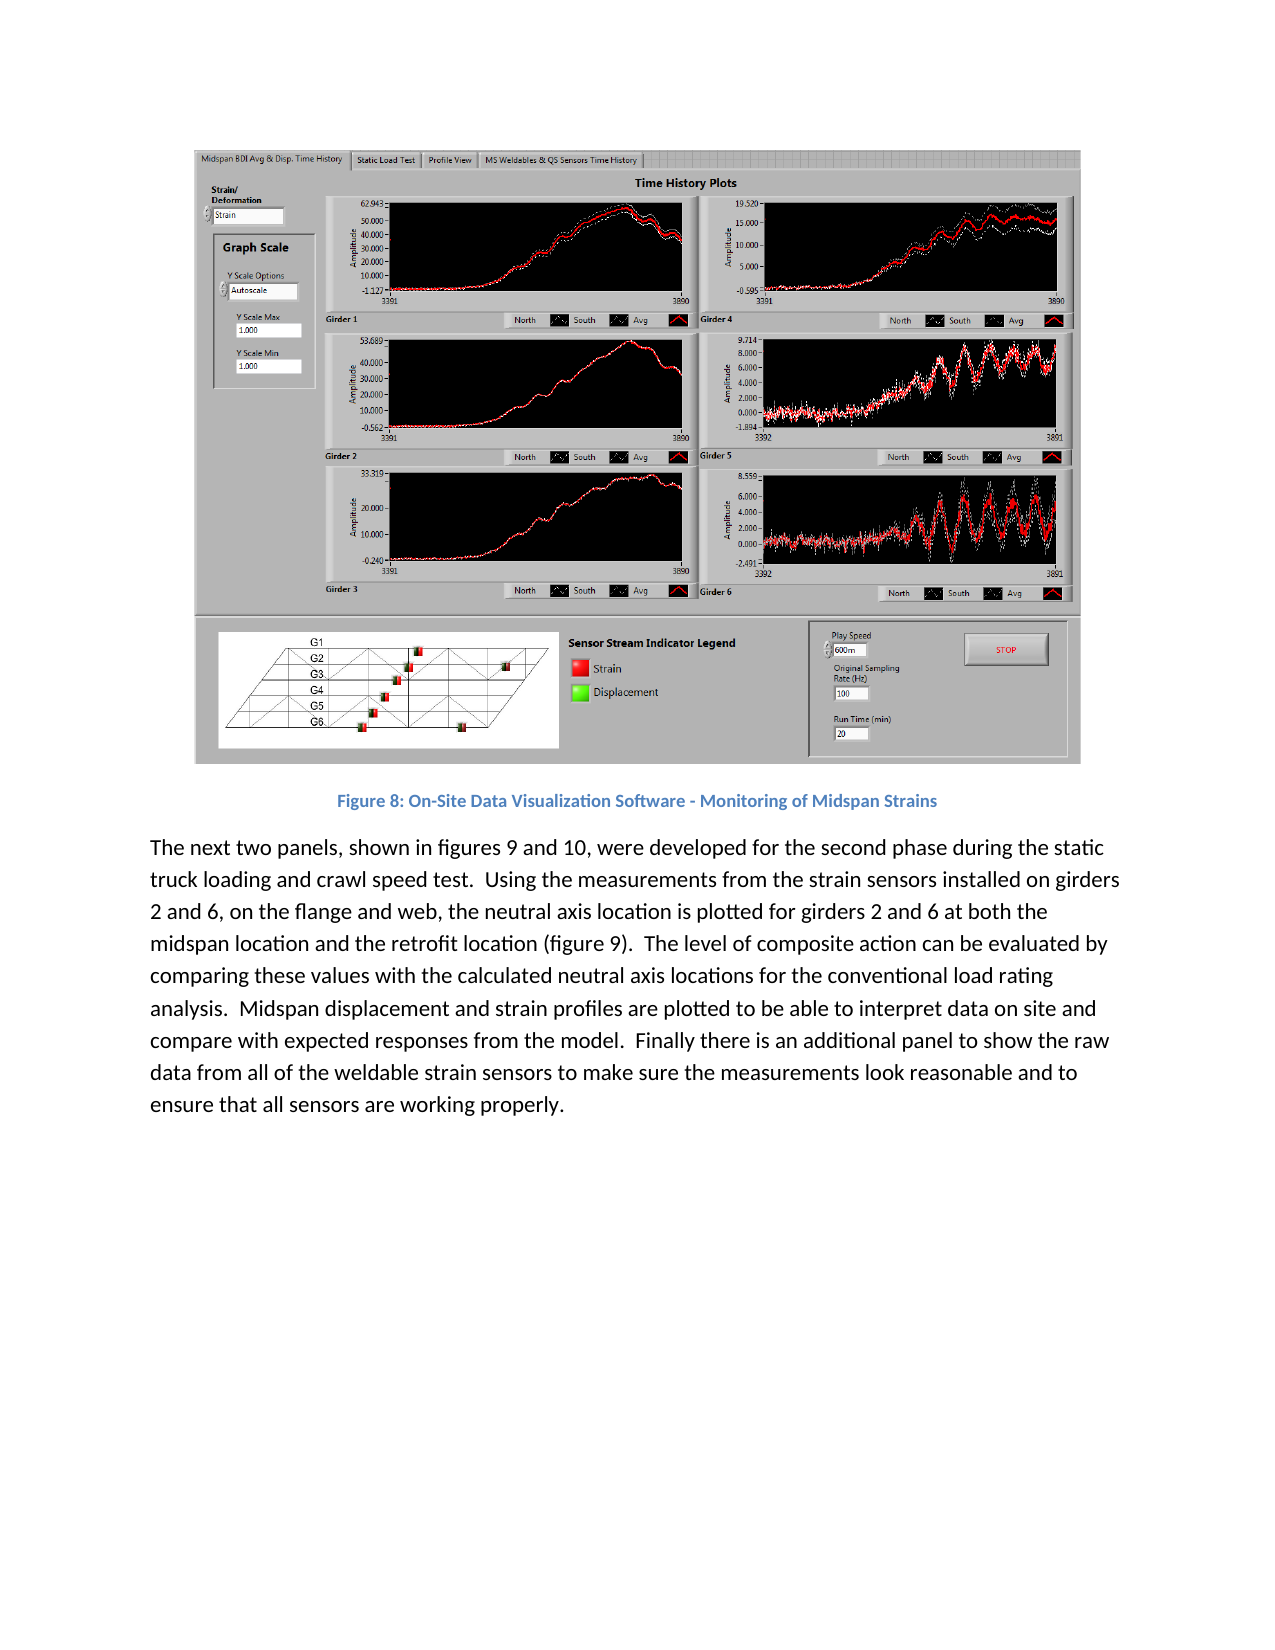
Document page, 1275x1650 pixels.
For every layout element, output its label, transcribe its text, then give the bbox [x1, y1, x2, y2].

text Figure 8: On-Site Data Visualization Software - Monitoring of Midspan Strains [150, 789, 1125, 812]
picture [194, 150, 1081, 764]
text The next two panels, shown in figures 9 and 10, were developed for the second phase during the static truck loading and crawl speed test. Using the measurements from the strain sensors installed on girders 2 and 6, on the flange and web, the neutral axis location is plotted for girders 2 and 6 at both the midspan location and the retrofit location (figure 9). The level of composite action can be evaluated by comparing these values with the calculated neutral axis locations for the conventional load rating analysis. Midspan displacement and strain profiles are plotted to be able to interpret data on site and compare with expected responses from the model. Finally there is an additional panel to show the raw data from all of the weldable strain sensors to make sure the measurements look reasonable and to ensure that all sensors are working properly. [150, 833, 1125, 1118]
